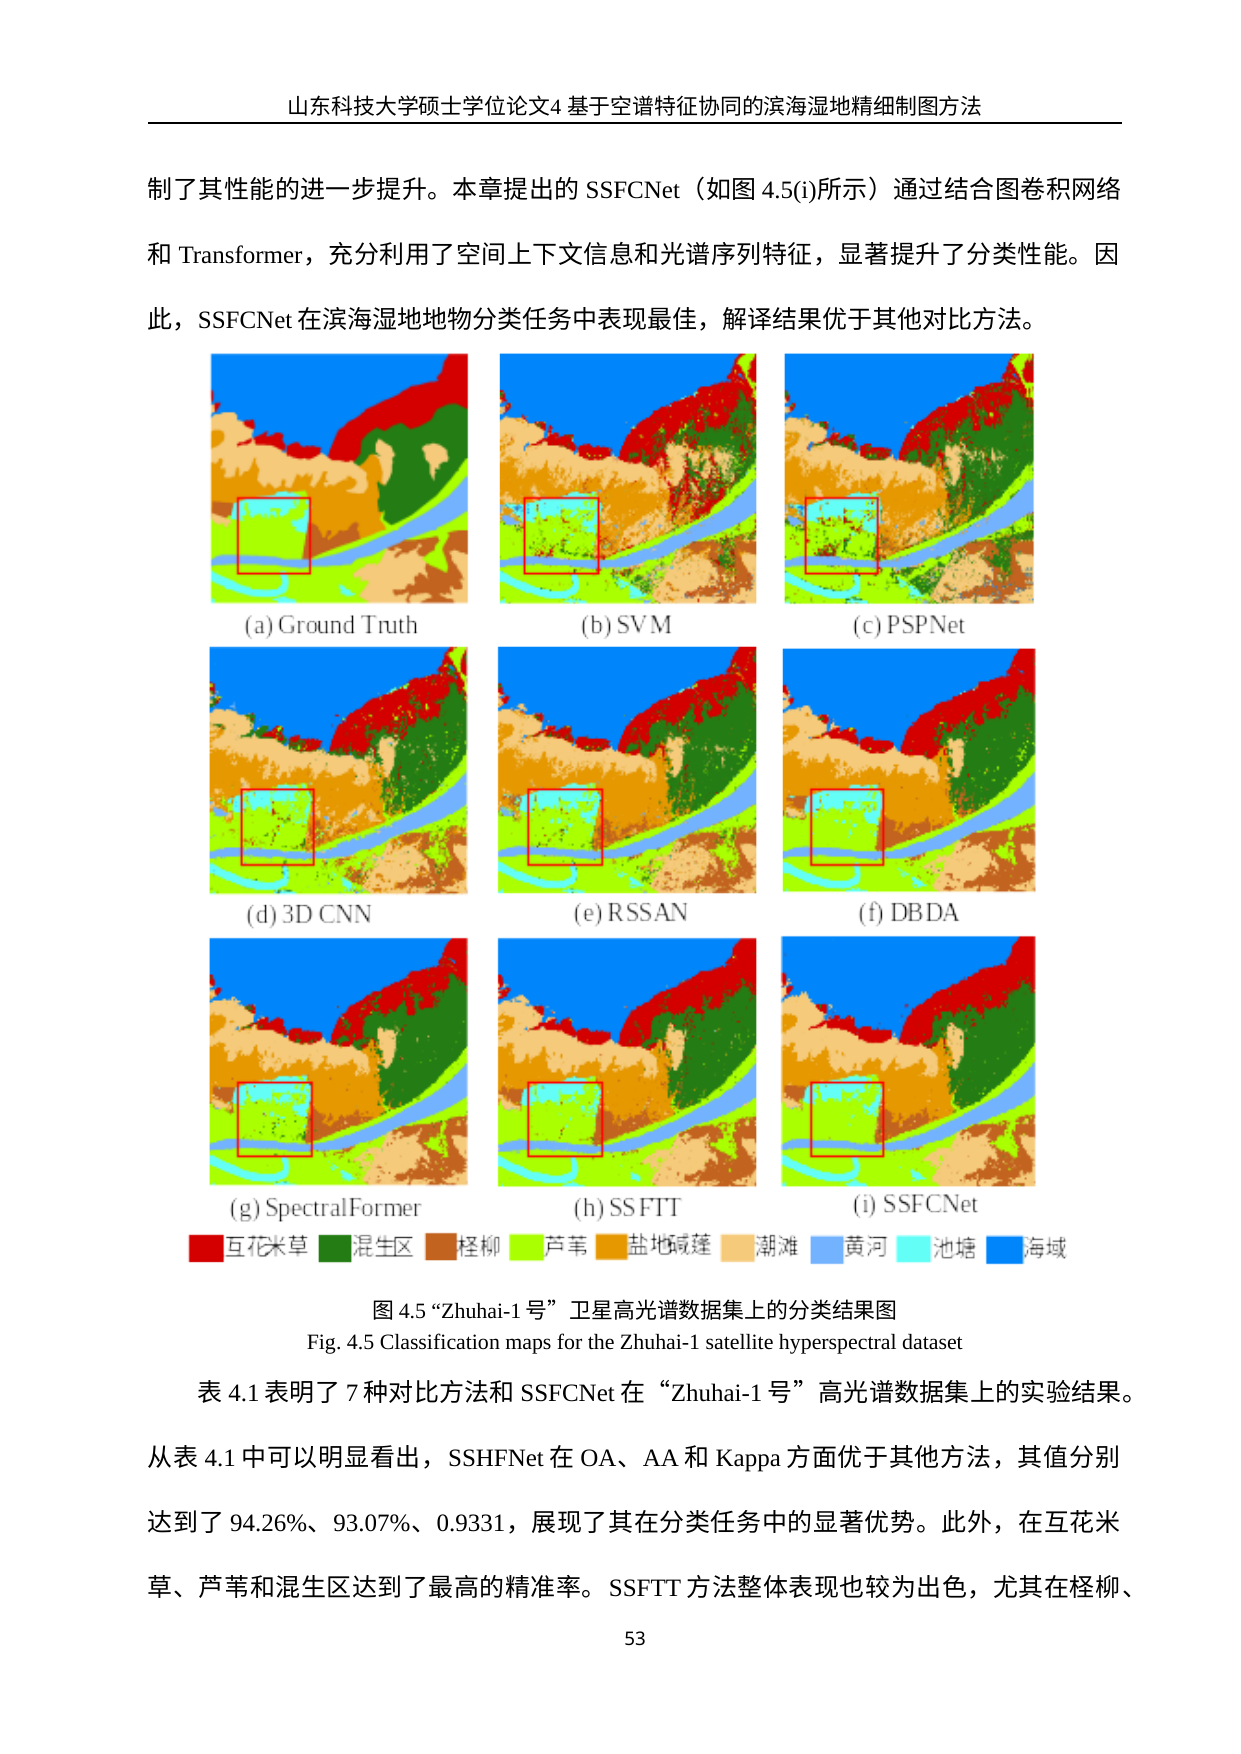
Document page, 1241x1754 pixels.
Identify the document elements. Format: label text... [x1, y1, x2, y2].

text Fig. 4.5 Classification maps for the Zhuhai-1 satellite hyperspectral dataset [148, 1325, 1122, 1358]
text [148, 1358, 1122, 1618]
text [148, 155, 1122, 350]
text 图4.5 “Zhuhai-1号”卫星高光谱数据集上的分类结果图 [148, 1293, 1122, 1325]
